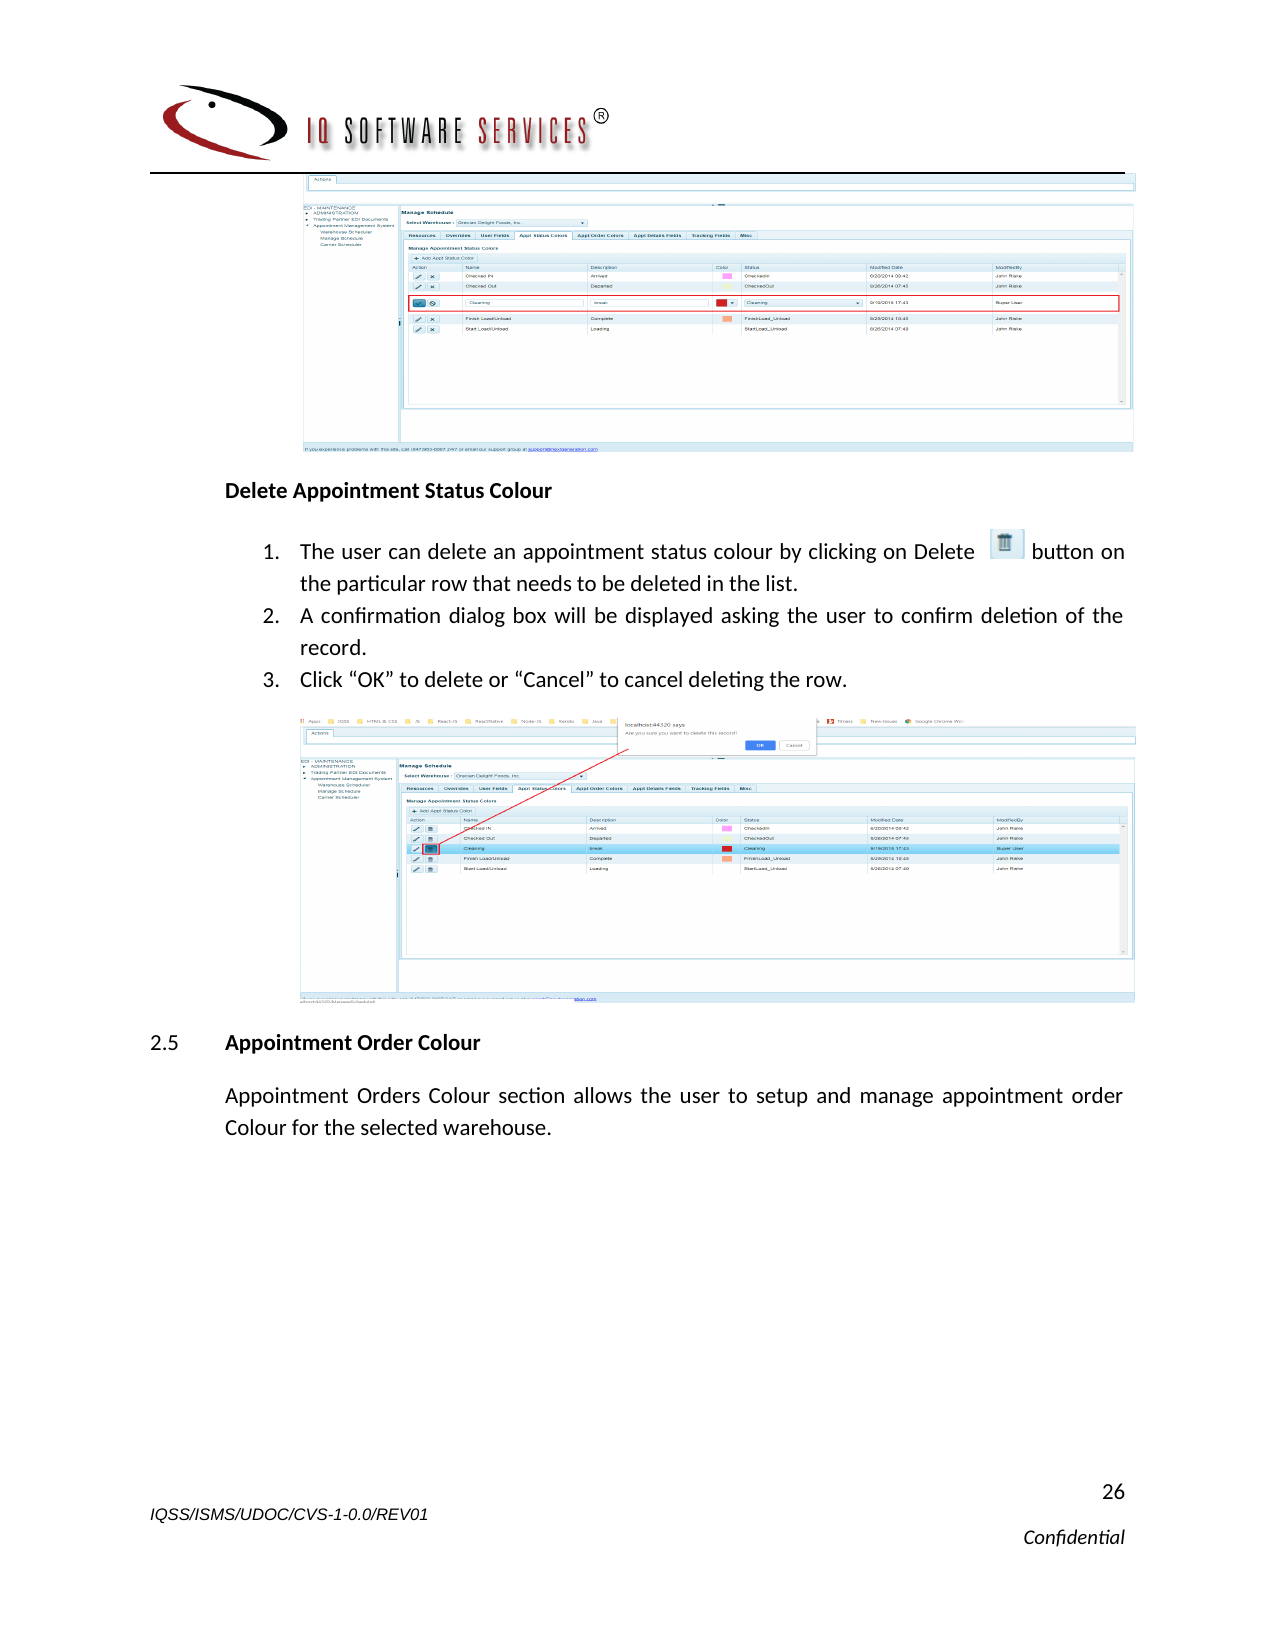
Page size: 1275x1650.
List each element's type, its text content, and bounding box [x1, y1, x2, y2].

picture [150, 75, 624, 171]
list Click “OK” to delete or “Cancel” to cancel deleting the row. [262, 666, 1125, 693]
picture [990, 529, 1025, 559]
text Delete Appointment Status Colour [150, 476, 1125, 504]
picture [300, 173, 1137, 452]
list Appointment Orders Colour section allows the user to setup and manage appointment order Colour for the selected warehouse. [225, 1081, 1125, 1141]
list A confirmation dialog box will be displayed asking the user to confirm deletion of the record. [262, 601, 1125, 661]
text 2.5 Appointment Order Colour [150, 1028, 1125, 1056]
list The user can delete an appointment status colour by clicking on Delete button on the particular row that needs to be deleted in the list. [262, 529, 1125, 597]
picture [300, 718, 1137, 1003]
